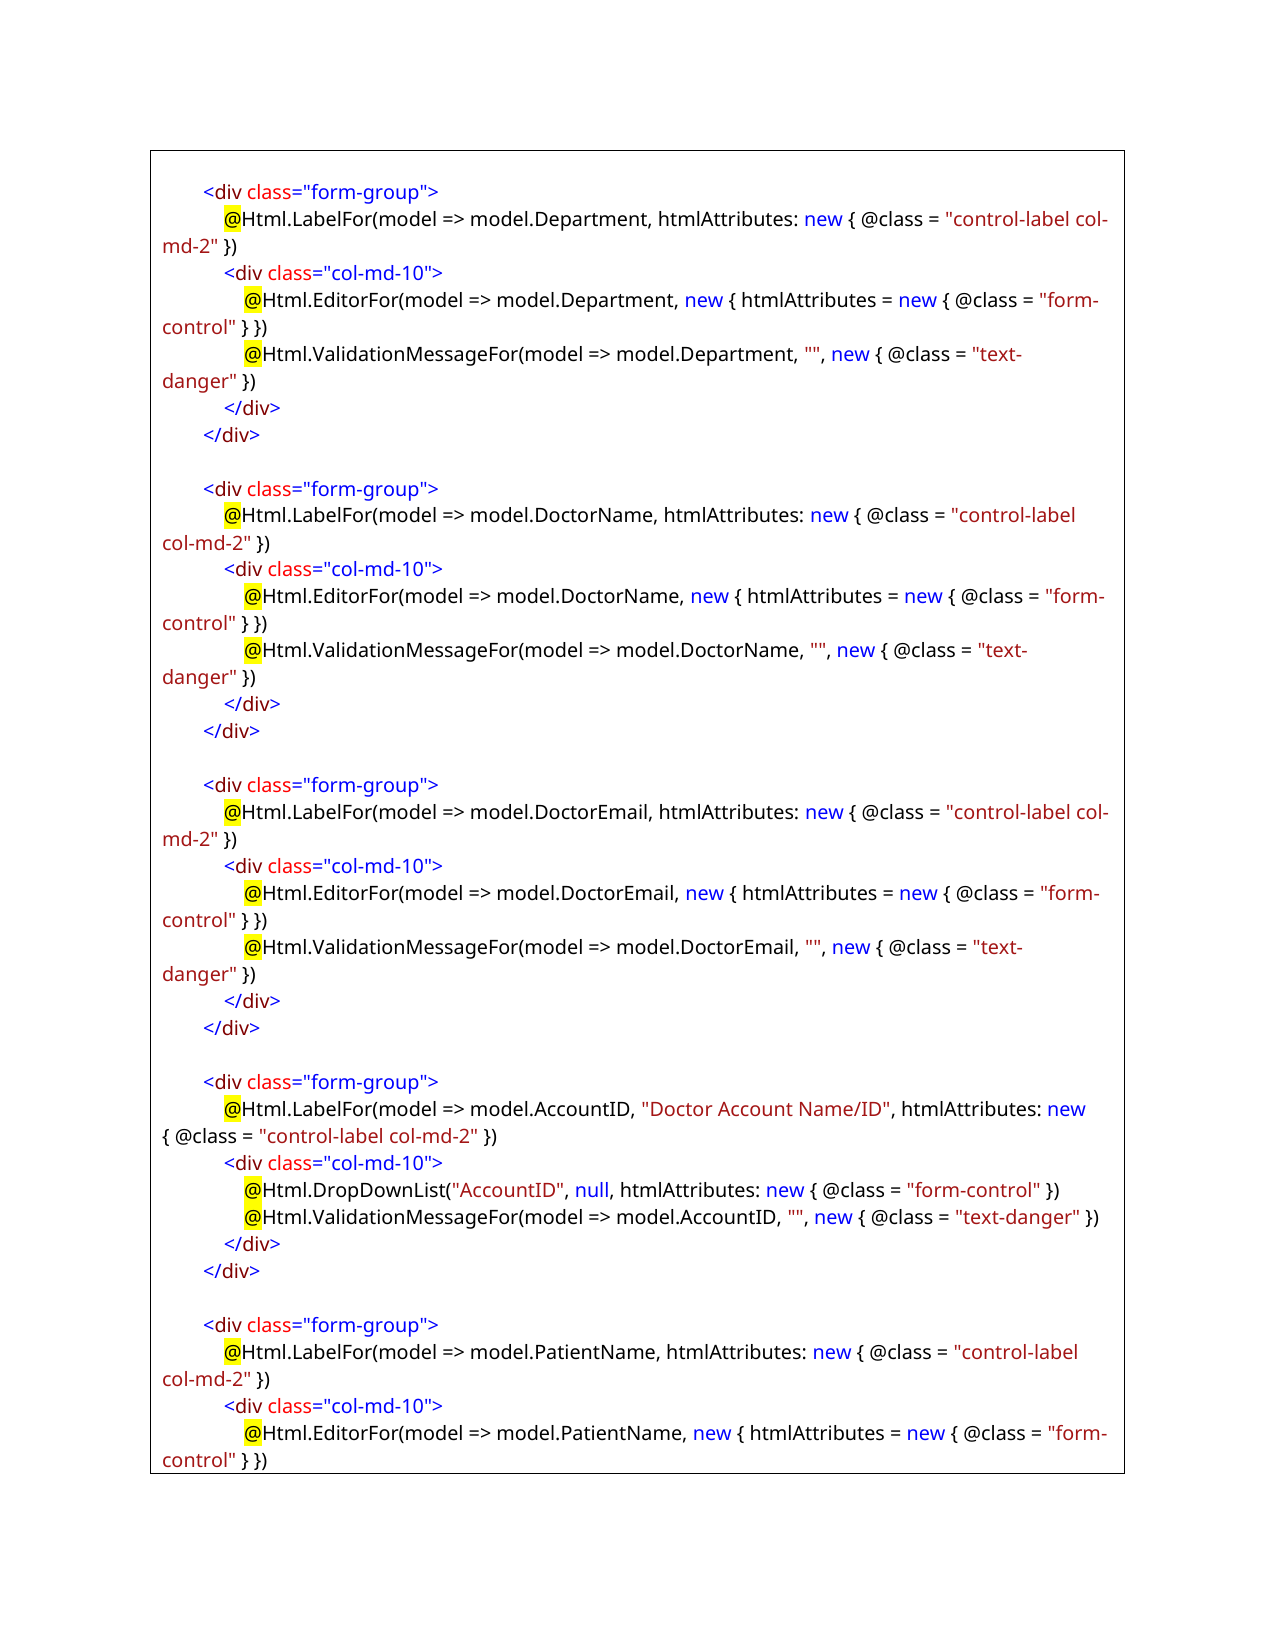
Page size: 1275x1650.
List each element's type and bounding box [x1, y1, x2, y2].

table_header [151, 151, 1124, 1473]
